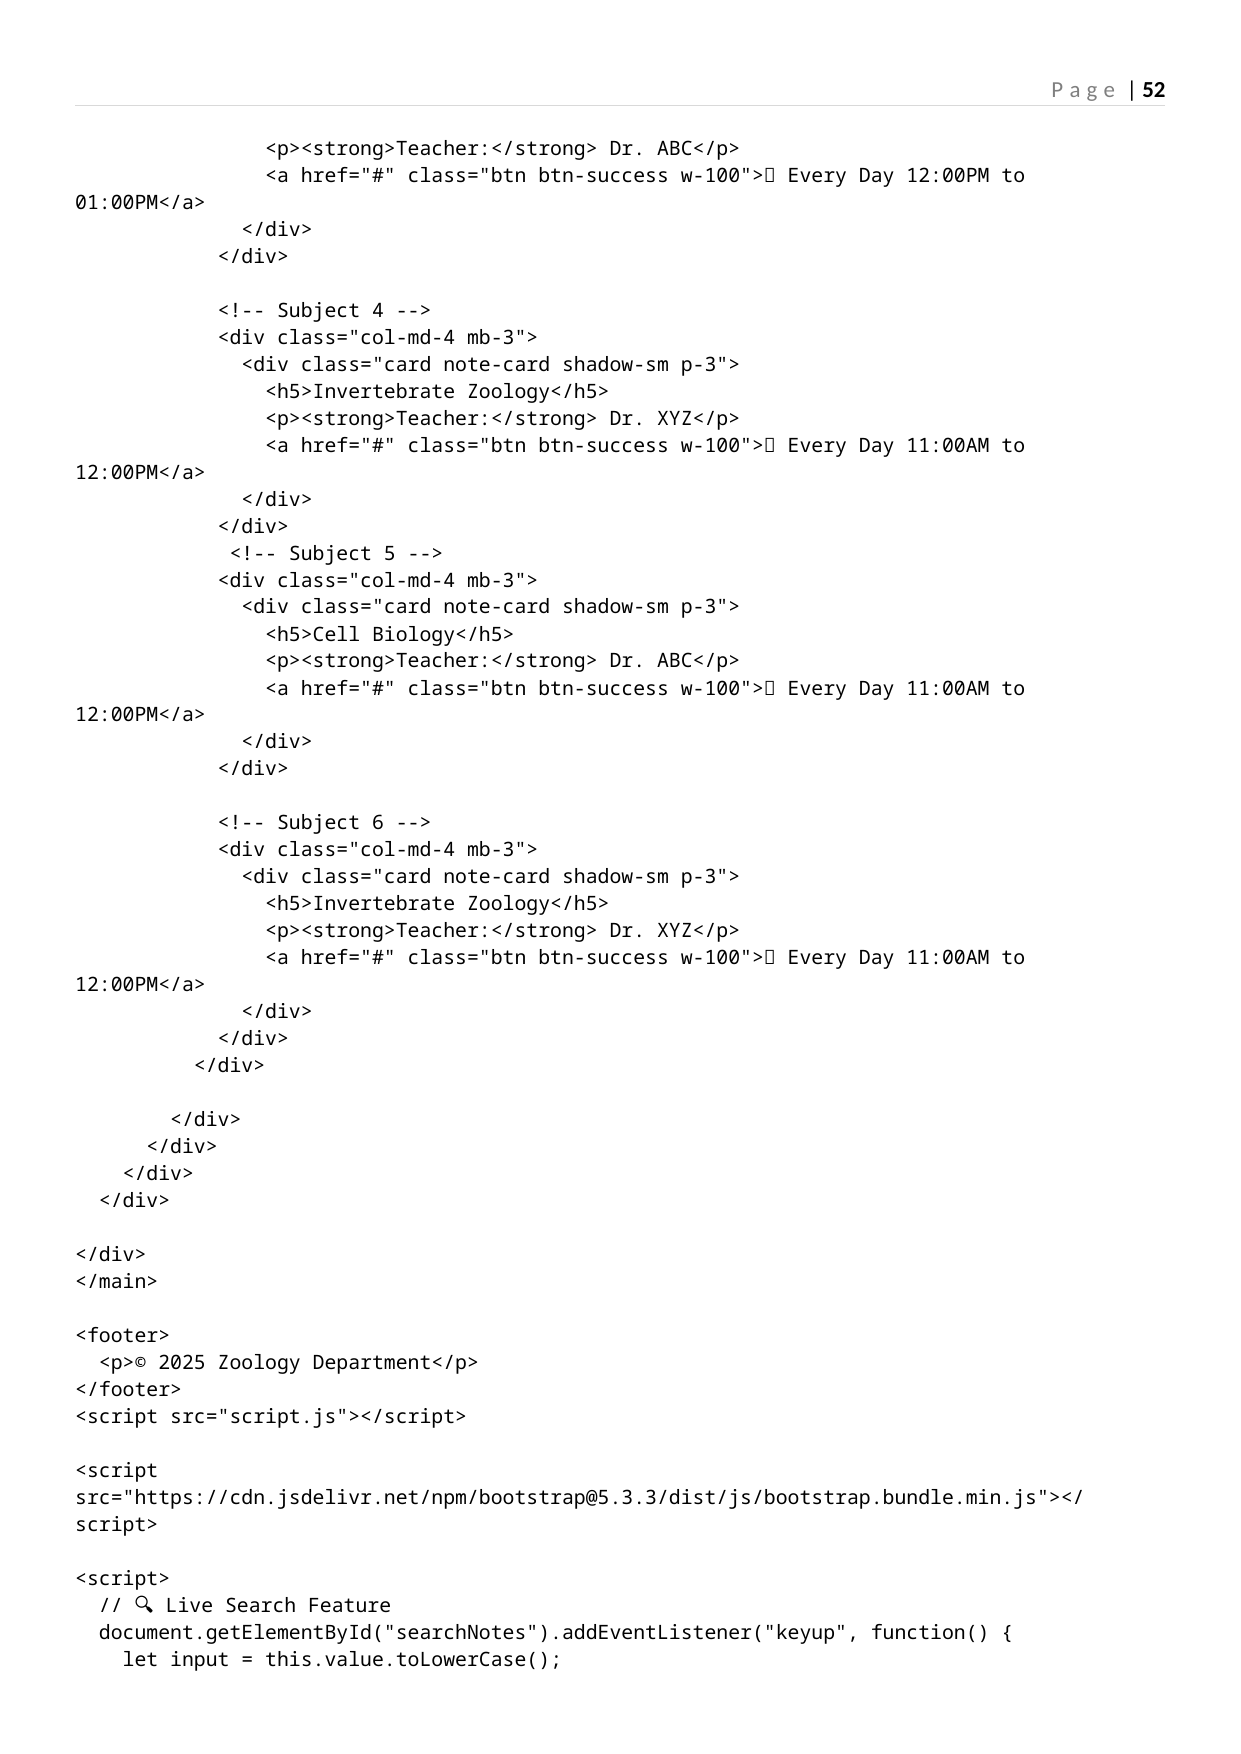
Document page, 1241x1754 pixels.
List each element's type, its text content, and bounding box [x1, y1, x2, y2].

text </div> [75, 242, 1165, 269]
text <p><strong>Teacher:</strong> Dr. XYZ</p> [75, 404, 1165, 431]
text <h5>Invertebrate Zoology</h5> [75, 377, 1165, 404]
text </div> [75, 1132, 1165, 1159]
text <script src="script.js"></script> [75, 1402, 1165, 1429]
text <script src="https://cdn.jsdelivr.net/npm/bootstrap@5.3.3/dist/js/bootstrap.bundle.min.js"></script> [75, 1456, 1165, 1537]
text <!-- Subject 4 --> [75, 296, 1165, 323]
text <div class="col-md-4 mb-3"> [75, 566, 1165, 593]
text </div> [75, 755, 1165, 782]
text </div> [75, 1186, 1165, 1213]
text // 🔍 Live Search Feature [75, 1591, 1165, 1618]
text <a href="#" class="btn btn-success w-100">📄 Every Day 12:00PM to 01:00PM</a> [75, 161, 1165, 215]
text <div class="card note-card shadow-sm p-3"> [75, 863, 1165, 889]
text <!-- Subject 5 --> [75, 539, 1165, 566]
text </div> [75, 1159, 1165, 1186]
text </div> [75, 485, 1165, 512]
text <div class="col-md-4 mb-3"> [75, 323, 1165, 350]
text <div class="card note-card shadow-sm p-3"> [75, 350, 1165, 377]
text </div> [75, 1051, 1165, 1078]
text </div> [75, 1024, 1165, 1051]
text <p><strong>Teacher:</strong> Dr. ABC</p> [75, 134, 1165, 161]
text <div class="card note-card shadow-sm p-3"> [75, 593, 1165, 620]
text </div> [75, 1105, 1165, 1132]
text <script> [75, 1564, 1165, 1591]
text </div> [75, 512, 1165, 539]
text </div> [75, 1240, 1165, 1267]
text <a href="#" class="btn btn-success w-100">📄 Every Day 11:00AM to 12:00PM</a> [75, 431, 1165, 485]
text </div> [75, 728, 1165, 755]
text <a href="#" class="btn btn-success w-100">📄 Every Day 11:00AM to 12:00PM</a> [75, 674, 1165, 728]
text <h5>Invertebrate Zoology</h5> [75, 889, 1165, 917]
text </main> [75, 1267, 1165, 1294]
text <p>© 2025 Zoology Department</p> [75, 1348, 1165, 1375]
text <a href="#" class="btn btn-success w-100">📄 Every Day 11:00AM to 12:00PM</a> [75, 943, 1165, 997]
text document.getElementById("searchNotes").addEventListener("keyup", function() { [75, 1618, 1165, 1645]
text <div class="col-md-4 mb-3"> [75, 836, 1165, 863]
text <p><strong>Teacher:</strong> Dr. XYZ</p> [75, 917, 1165, 943]
text let input = this.value.toLowerCase(); [75, 1645, 1165, 1672]
text </div> [75, 997, 1165, 1024]
text <p><strong>Teacher:</strong> Dr. ABC</p> [75, 647, 1165, 674]
text <footer> [75, 1321, 1165, 1348]
text <!-- Subject 6 --> [75, 809, 1165, 836]
text <h5>Cell Biology</h5> [75, 620, 1165, 647]
text </footer> [75, 1375, 1165, 1402]
text </div> [75, 215, 1165, 242]
